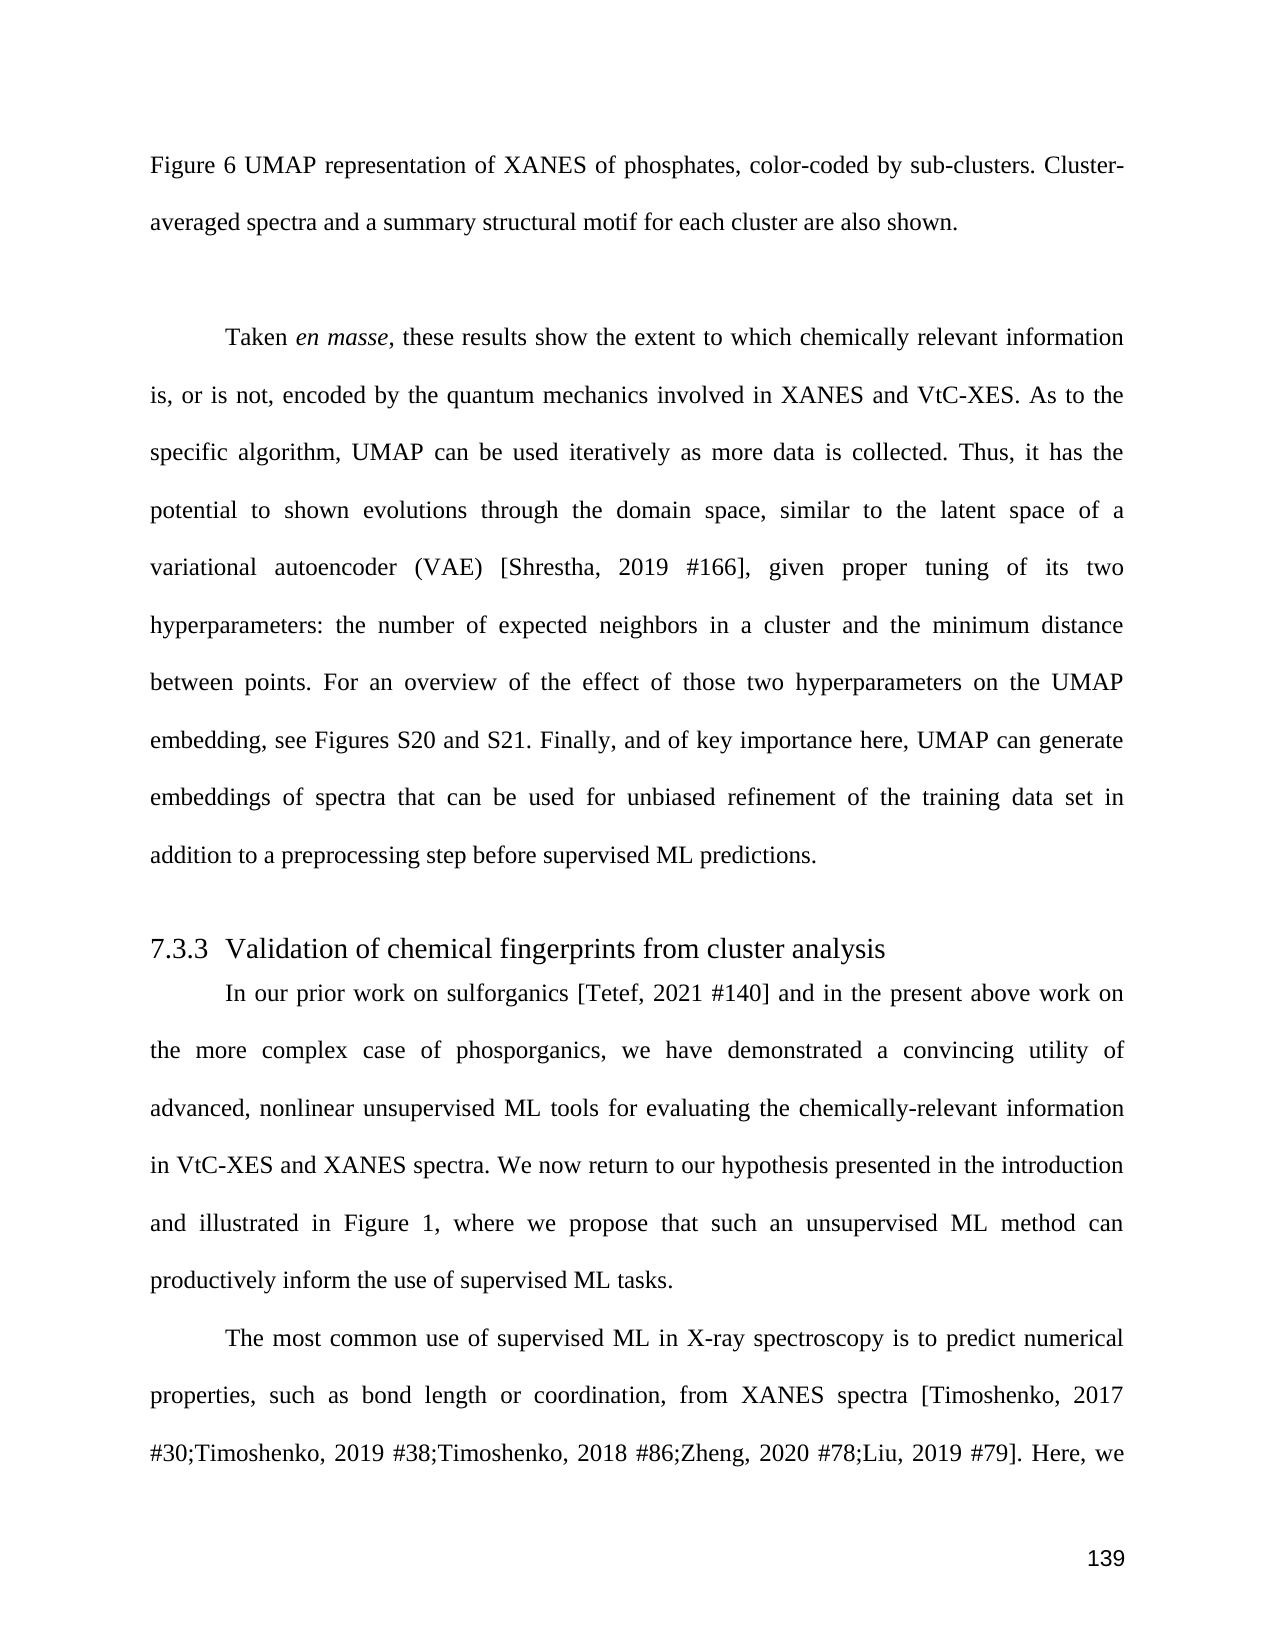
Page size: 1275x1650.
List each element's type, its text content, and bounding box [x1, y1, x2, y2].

subtitle Validation of chemical fingerprints from cluster analysis [150, 931, 1125, 964]
text Figure 6 UMAP representation of XANES of phosphates, color-coded by sub-clusters. Cluster-averaged spectra and a summary structural motif for each cluster are also shown. [150, 150, 1125, 236]
text In our prior work on sulforganics [Tetef, 2021 #140] and in the present above work on the more complex case of phosporganics, we have demonstrated a convincing utility of advanced, nonlinear unsupervised ML tools for evaluating the chemically-relevant information in VtC-XES and XANES spectra. We now return to our hypothesis presented in the introduction and illustrated in Figure 1, where we propose that such an unsupervised ML method can productively inform the use of supervised ML tasks. [150, 978, 1125, 1294]
text Taken en masse, these results show the extent to which chemically relevant information is, or is not, encoded by the quantum mechanics involved in XANES and VtC-XES. As to the specific algorithm, UMAP can be used iteratively as more data is collected. Thus, it has the potential to shown evolutions through the domain space, similar to the latent space of a variational autoencoder (VAE) [Shrestha, 2019 #166], given proper tuning of its two hyperparameters: the number of expected neighbors in a cluster and the minimum distance between points. For an overview of the effect of those two hyperparameters on the UMAP embedding, see Figures S20 and S21. Finally, and of key importance here, UMAP can generate embeddings of spectra that can be used for unbiased refinement of the training data set in addition to a preprocessing step before supervised ML predictions. [150, 322, 1125, 869]
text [150, 1323, 1125, 1466]
